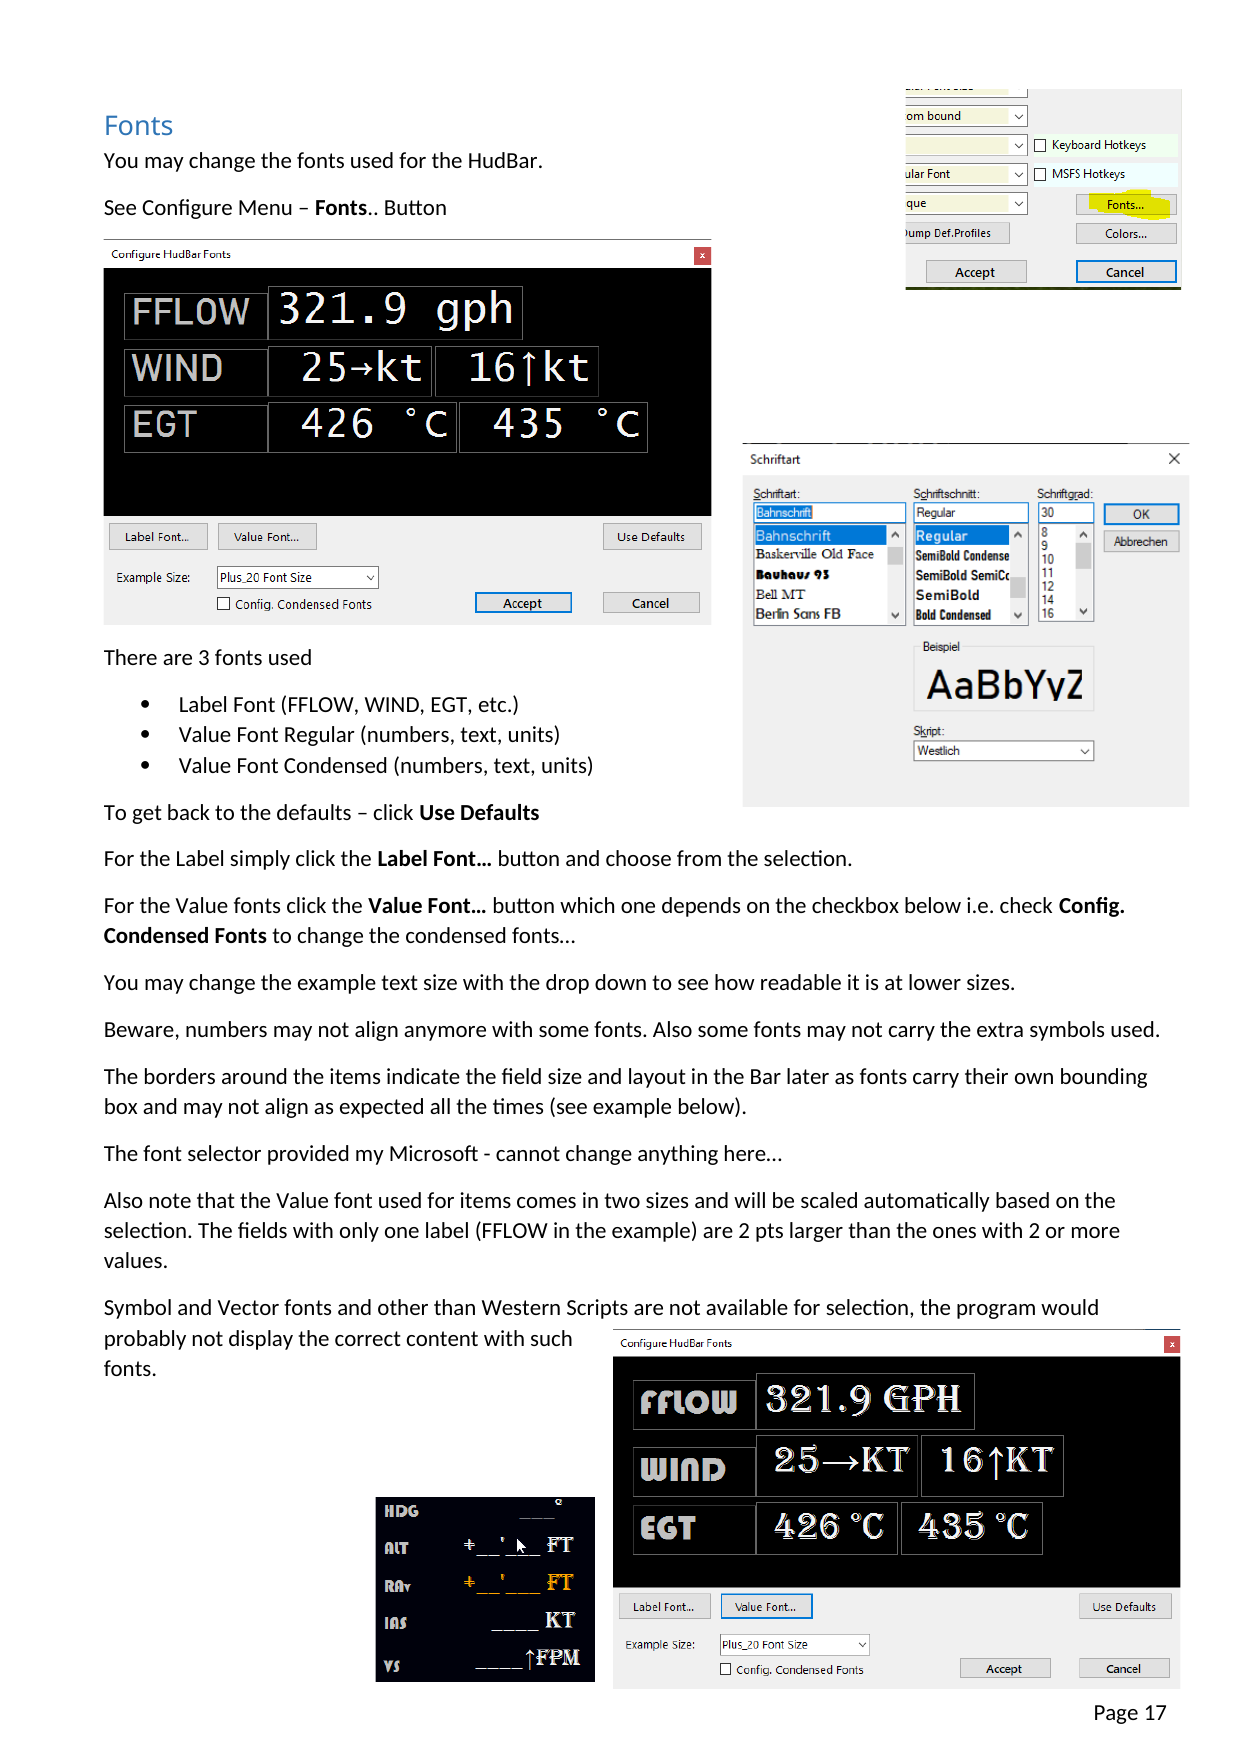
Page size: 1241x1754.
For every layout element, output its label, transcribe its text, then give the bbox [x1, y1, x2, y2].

text There are 3 fonts used [103, 643, 742, 672]
text Symbol and Vector fonts and other than Western Scripts are not available for selection, the program would probably not display the correct content with such fonts. [103, 1293, 1167, 1382]
picture [742, 443, 1190, 807]
text Also note that the Value font used for items comes in two sizes and will be scaled automatically based on the selection. The fields with only one label (FFLOW in the example) are 2 pts larger than the ones with 2 or more values. [103, 1186, 1167, 1275]
text See Configure Menu – Fonts.. Button [103, 193, 905, 221]
text You may change the example text size with the drop down to see how readable it is at lower sizes. [103, 968, 1167, 997]
picture [613, 1329, 1181, 1689]
list Label Font (FFLOW, WIND, EGT, etc.) [141, 690, 742, 718]
list Value Font Condensed (numbers, text, units) [141, 751, 742, 779]
subtitle Fonts [103, 106, 905, 143]
text The borders around the items indicate the field size and layout in the Bar later as fonts carry their own bounding box and may not align as expected all the times (see example below). [103, 1062, 1167, 1121]
text Beware, numbers may not align anymore with some fonts. Also some fonts may not carry the extra symbols used. [103, 1015, 1167, 1043]
text To get back to the defaults – click Use Defaults [103, 798, 1167, 826]
text For the Label simply click the Label Font… button and choose from the selection. [103, 844, 1167, 873]
picture [375, 1497, 595, 1682]
text For the Value fonts click the Value Font… button which one depends on the checkbox below i.e. check Config. Condensed Fonts to change the condensed fonts… [103, 891, 1167, 950]
picture [103, 239, 712, 625]
list Value Font Regular (numbers, text, units) [141, 721, 742, 749]
text The font selector provided my Microsoft - cannot change anything here… [103, 1139, 1167, 1167]
text You may change the fonts used for the HudBar. [103, 146, 905, 174]
picture [905, 89, 1182, 290]
